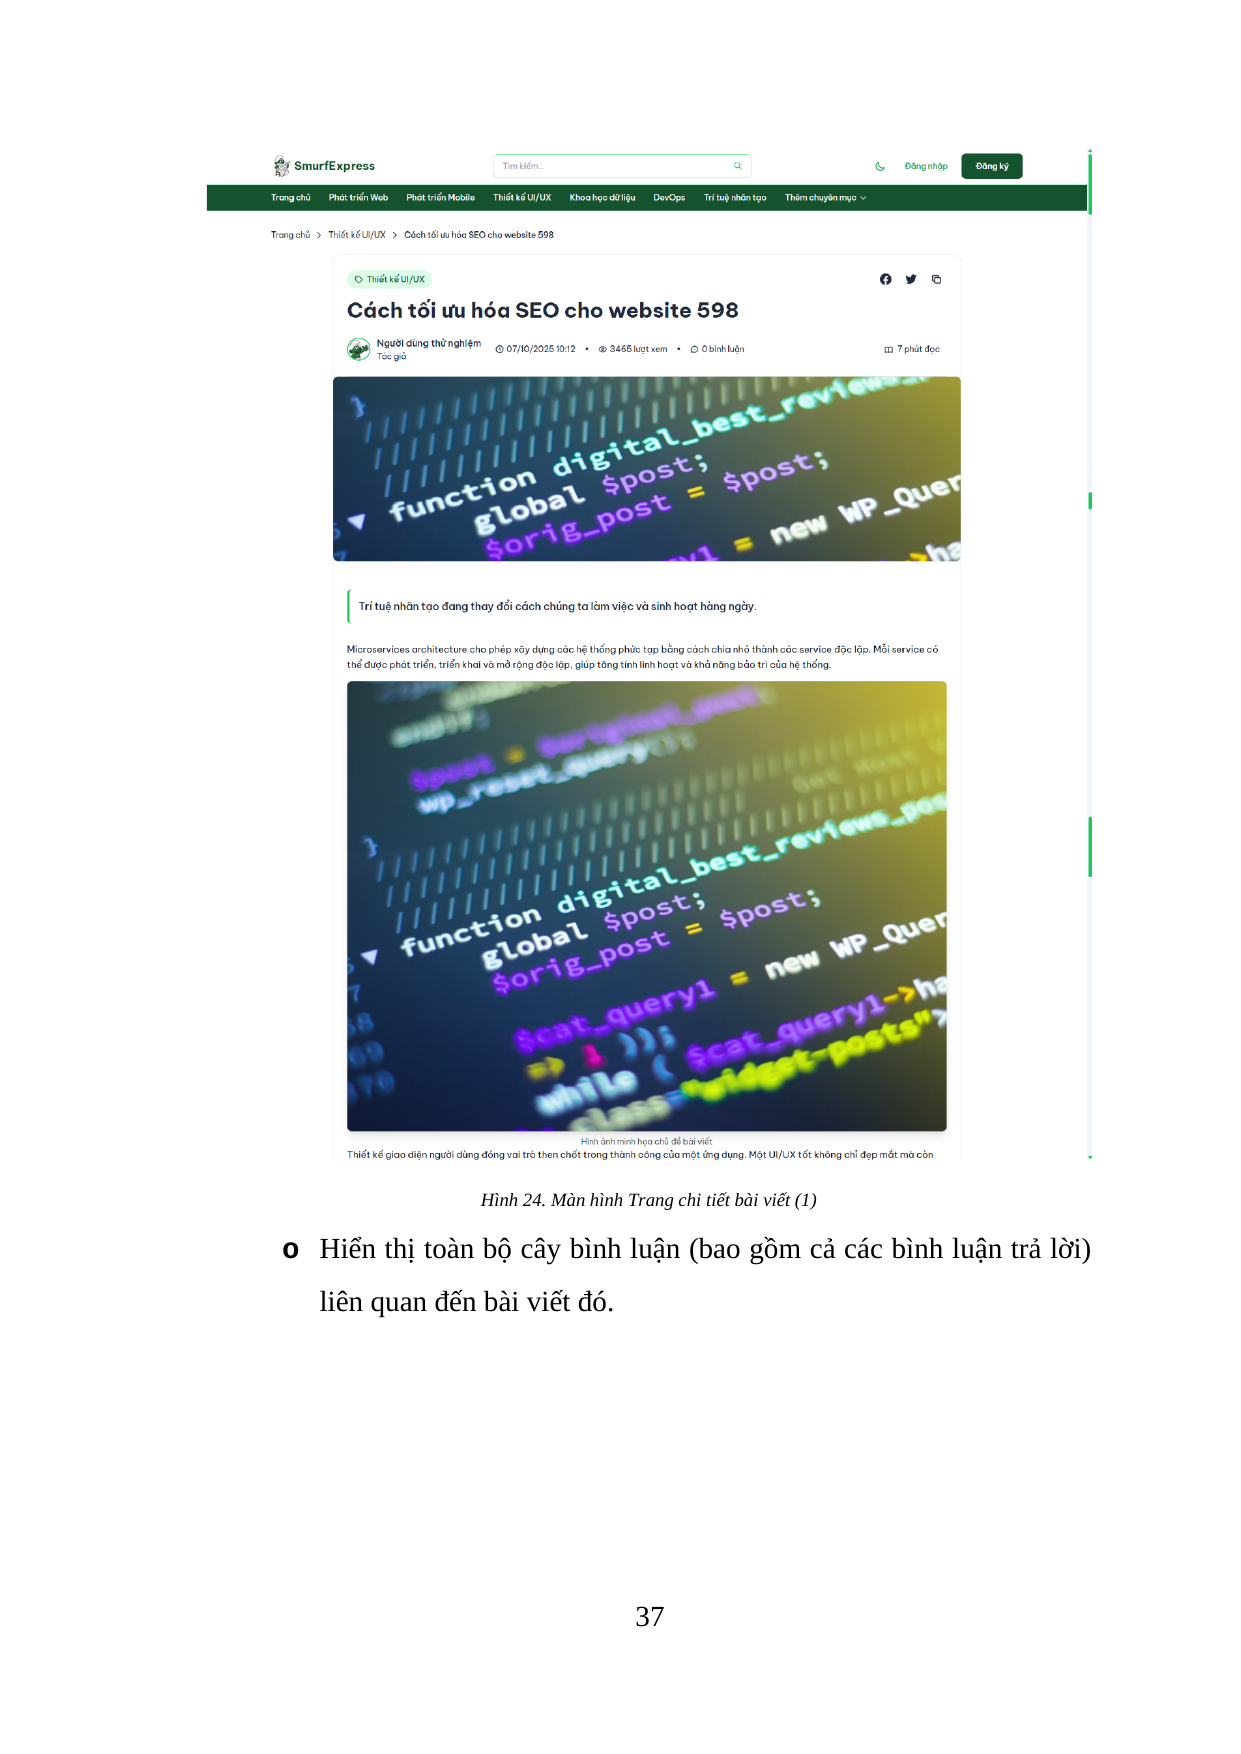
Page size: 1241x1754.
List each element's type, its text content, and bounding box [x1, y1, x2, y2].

text Hình 24. Màn hình Trang chi tiết bài viết (1) [207, 1189, 1092, 1211]
picture [206, 147, 1093, 1160]
list Hiển thị toàn bộ cây bình luận (bao gồm cả các bình luận trả lời) liên quan đến bài viết đó. [282, 1231, 1092, 1318]
